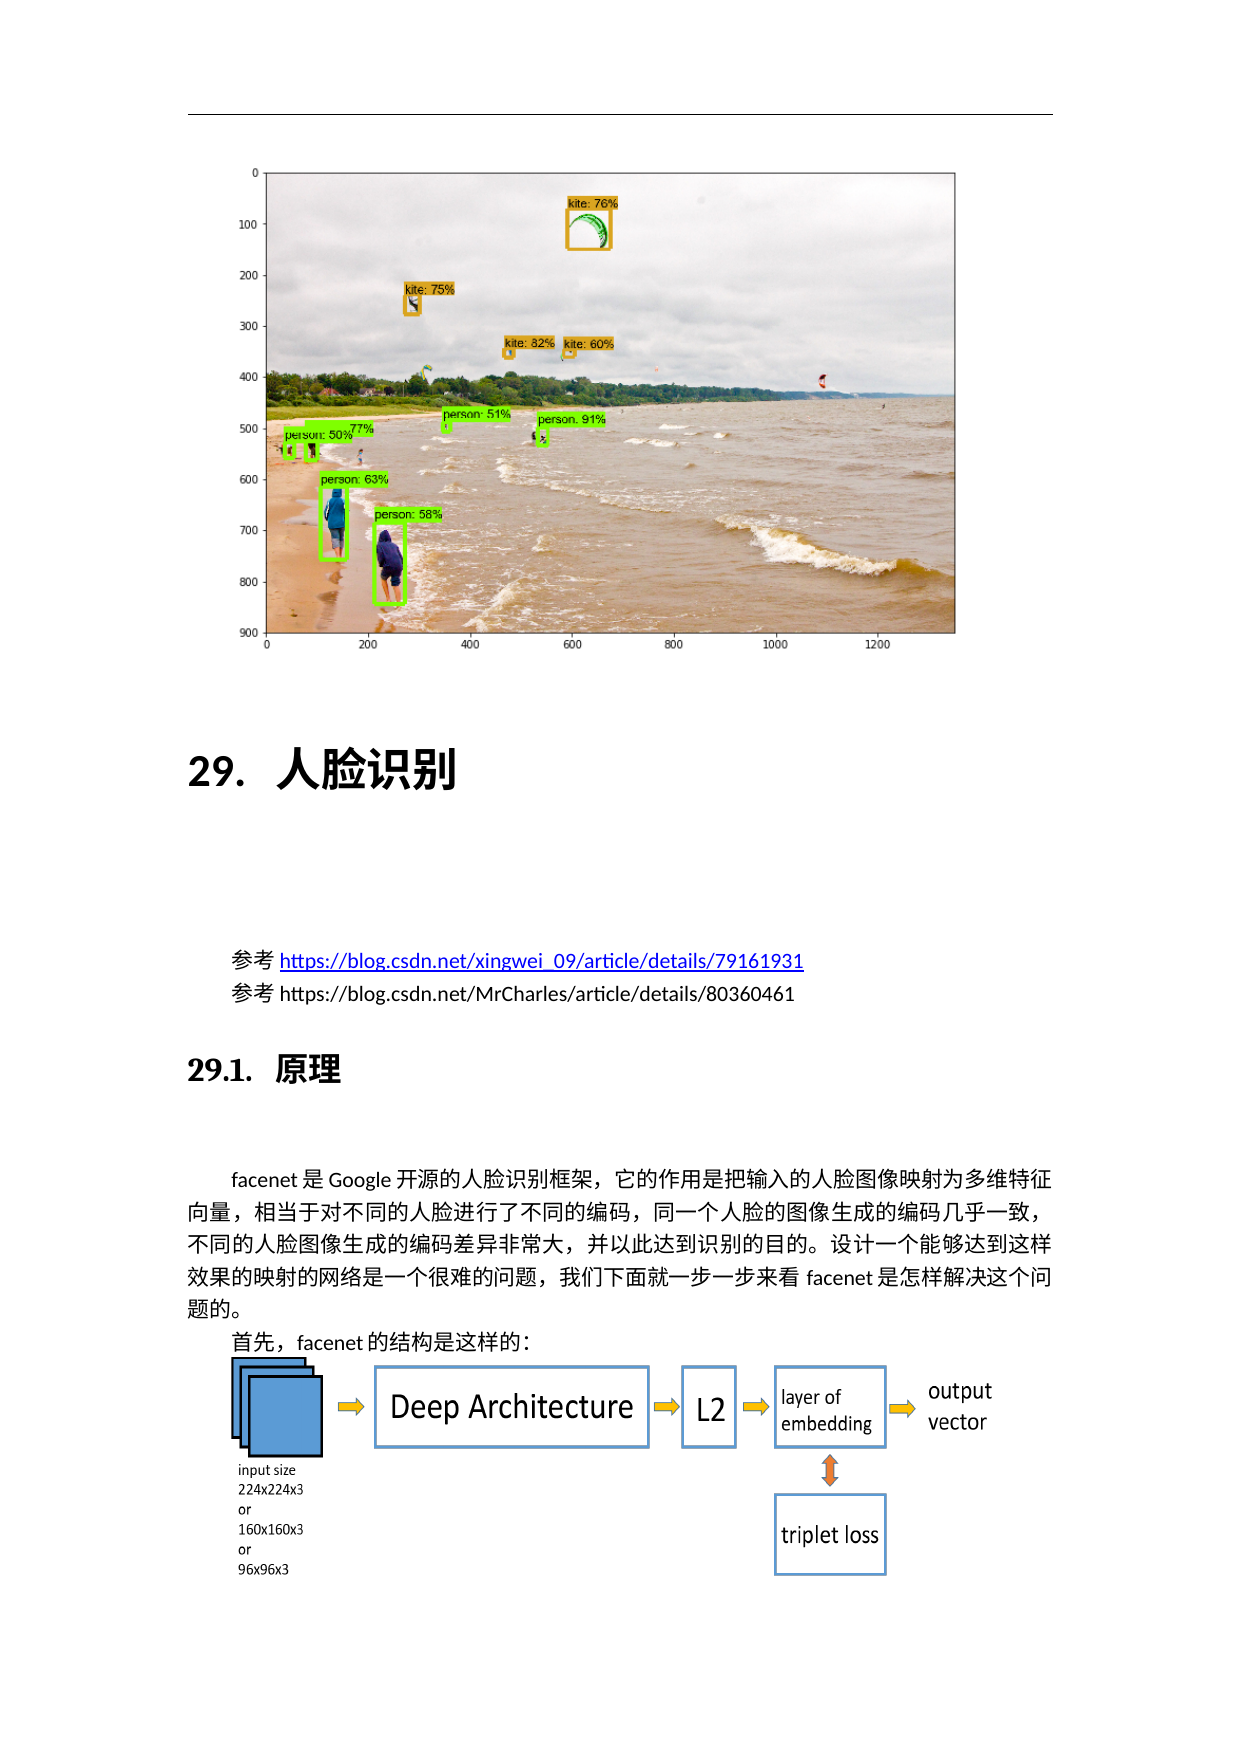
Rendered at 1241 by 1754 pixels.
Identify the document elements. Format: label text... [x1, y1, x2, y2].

text 参考https://blog.csdn.net/xingwei_09/article/details/79161931 [187, 943, 1053, 975]
text 首先，facenet的结构是这样的： [187, 1324, 1053, 1357]
text facenet是Google开源的人脸识别框架，它的作用是把输入的人脸图像映射为多维特征向量，相当于对不同的人脸进行了不同的编码，同一个人脸的图像生成的编码几乎一致，不同的人脸图像生成的编码差异非常大，并以此达到识别的目的。设计一个能够达到这样效果的映射的网络是一个很难的问题，我们下面就一步一步来看facenet是怎样解决这个问题的。 [187, 1162, 1053, 1324]
picture [231, 162, 966, 658]
subtitle 人脸识别 [187, 717, 1053, 815]
text 参考https://blog.csdn.net/MrCharles/article/details/80360461 [187, 975, 1053, 1008]
picture [231, 1357, 1011, 1583]
subtitle 原理 [187, 1035, 1053, 1100]
